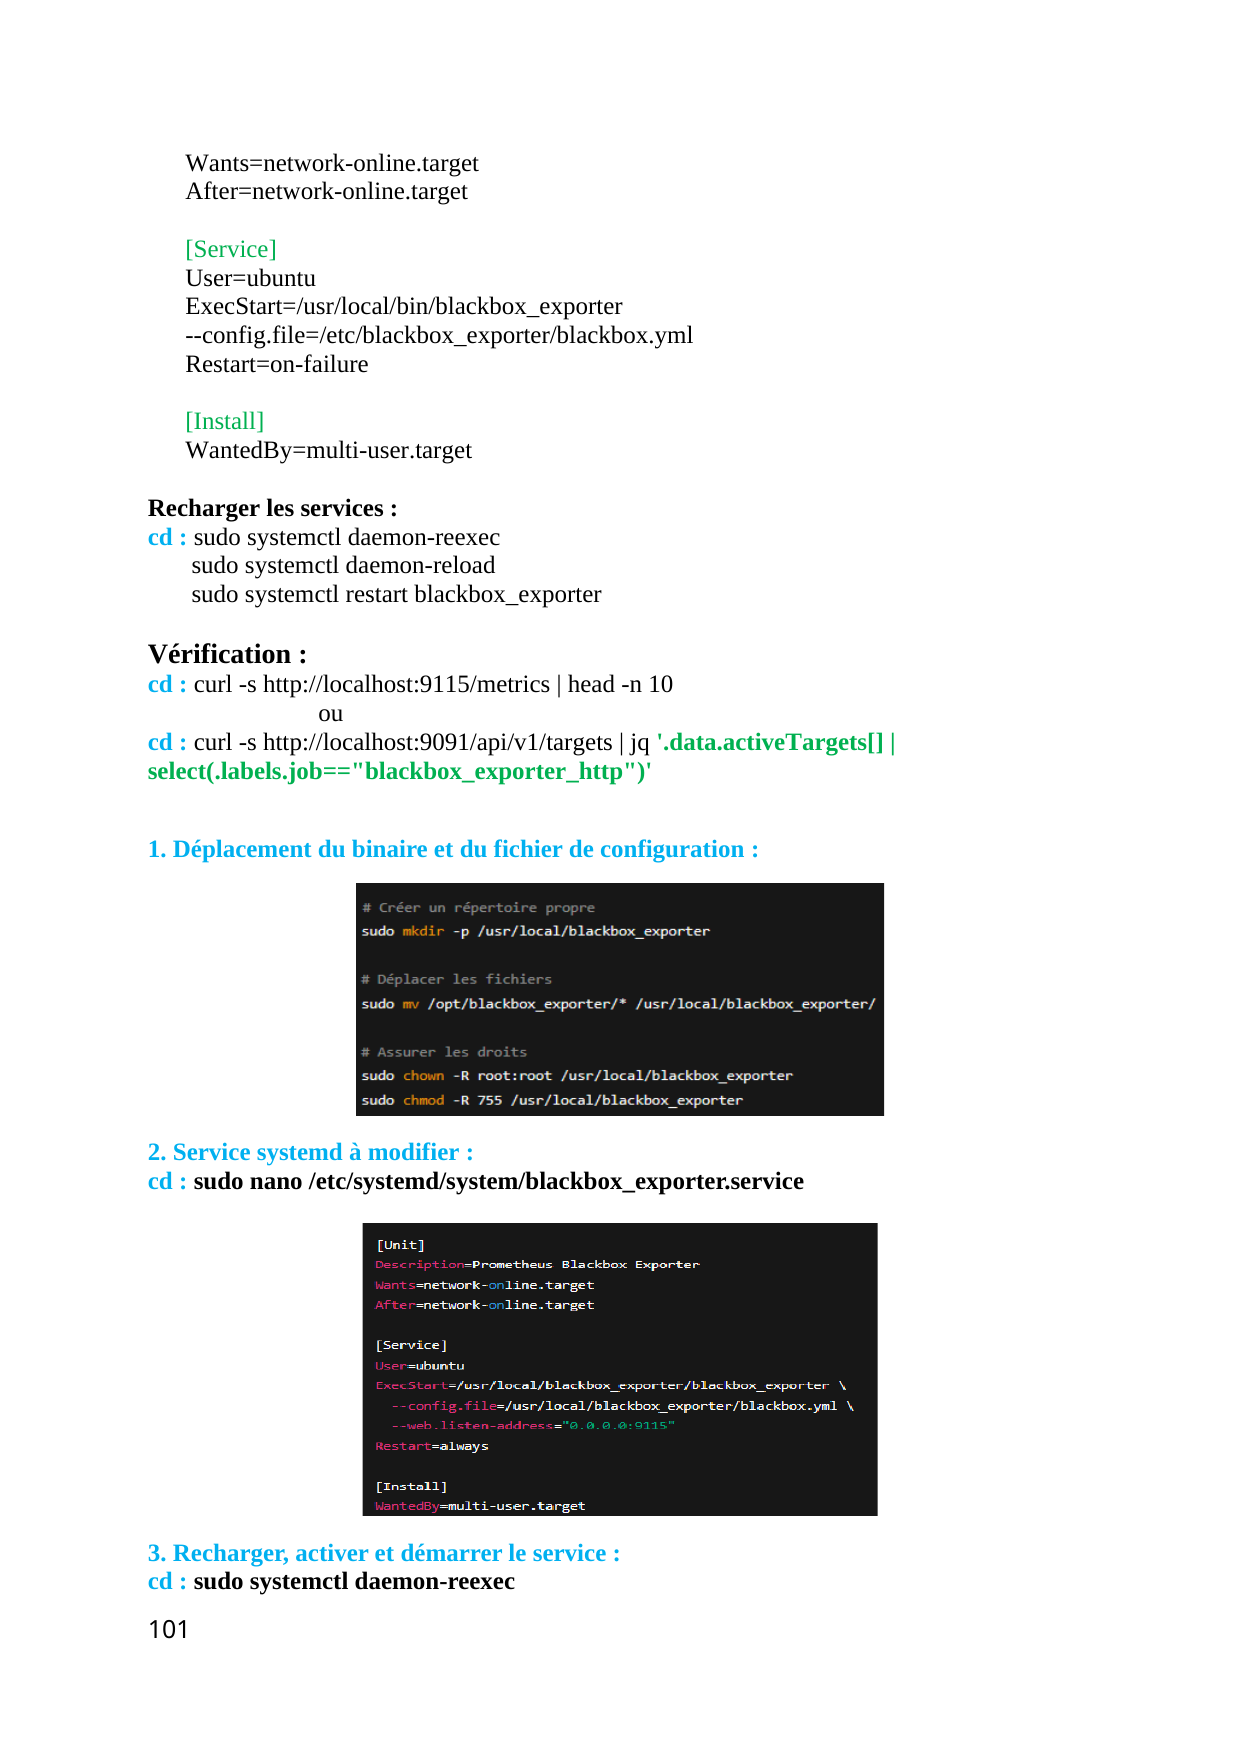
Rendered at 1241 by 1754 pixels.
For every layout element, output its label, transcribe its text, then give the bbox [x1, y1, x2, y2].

text [Install] [185, 406, 1093, 435]
text User=ubuntu [185, 263, 1093, 291]
text cd : curl -s http://localhost:9091/api/v1/targets | jq '.data.activeTargets[] | select(.labels.job=="blackbox_exporter_http")' [148, 727, 1093, 784]
text sudo systemctl daemon-reload [185, 551, 1093, 579]
text [Service] [185, 234, 1093, 263]
text Restart=on-failure [185, 349, 1093, 378]
text 1. Déplacement du binaire et du fichier de configuration : [148, 834, 1093, 863]
text Wants=network-online.target [185, 148, 1093, 176]
text Vérification : [148, 637, 1093, 669]
text 2. Service systemd à modifier : [148, 1137, 1093, 1166]
picture [356, 883, 885, 1116]
text WantedBy=multi-user.target [185, 435, 1093, 464]
text ExecStart=/usr/local/bin/blackbox_exporter --config.file=/etc/blackbox_exporter/blackbox.yml [185, 291, 1093, 349]
text sudo systemctl restart blackbox_exporter [185, 579, 1093, 608]
text cd : curl -s http://localhost:9115/metrics | head -n 10 ou [148, 669, 1093, 727]
text After=network-online.target [185, 176, 1093, 205]
text 3. Recharger, activer et démarrer le service : cd : sudo systemctl daemon-reexec [148, 1538, 1093, 1595]
text cd : sudo nano /etc/systemd/system/blackbox_exporter.service [148, 1166, 1093, 1195]
text cd : sudo systemctl daemon-reexec [148, 522, 1093, 551]
picture [362, 1223, 878, 1516]
text Recharger les services : [148, 493, 1093, 522]
